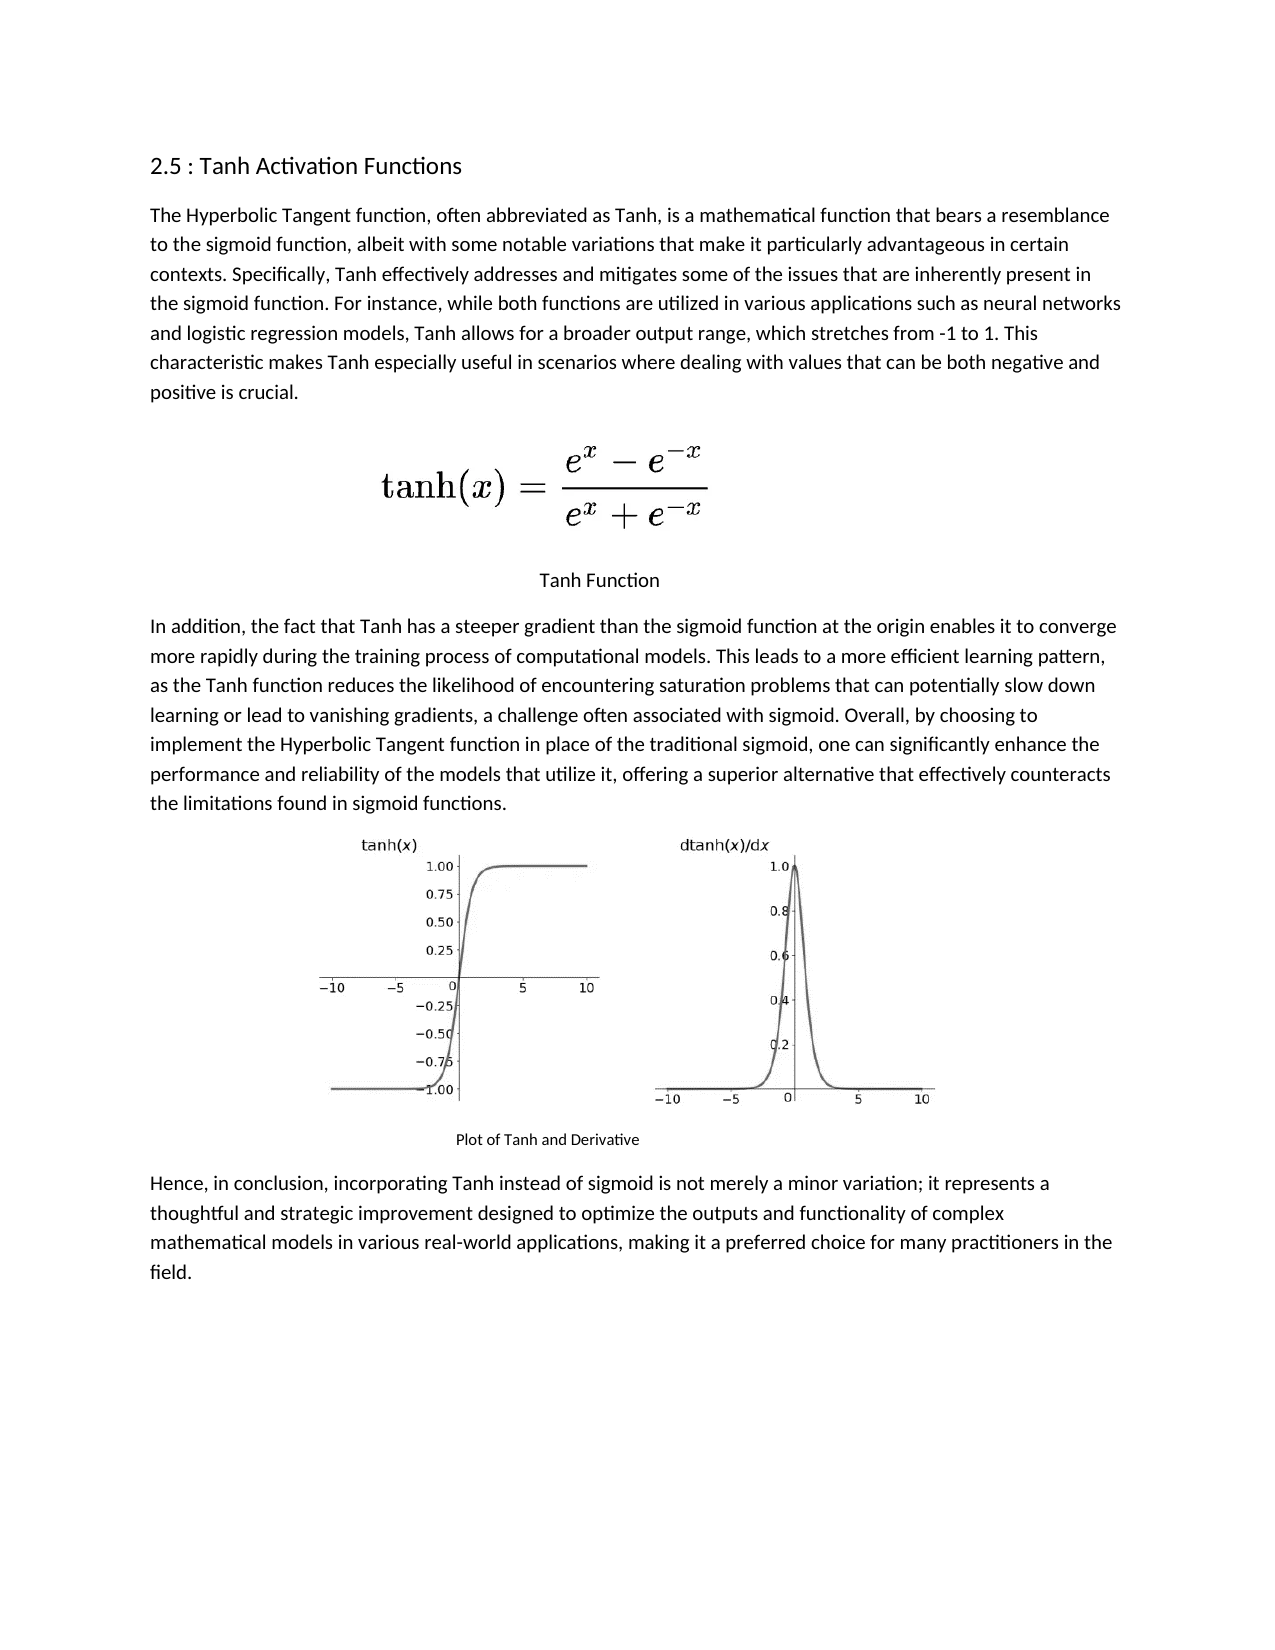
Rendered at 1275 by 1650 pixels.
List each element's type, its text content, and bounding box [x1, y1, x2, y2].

picture [314, 836, 942, 1108]
text Hence, in conclusion, incorporating Tanh instead of sigmoid is not merely a minor variation; it represents a thoughtful and strategic improvement designed to optimize the outputs and functionality of complex mathematical models in various real-world applications, making it a preferred choice for many practitioners in the field. [150, 1171, 1125, 1284]
text The Hyperbolic Tangent function, often abbreviated as Tanh, is a mathematical function that bears a resemblance to the sigmoid function, albeit with some notable variations that make it particularly advantageous in certain contexts. Specifically, Tanh effectively addresses and mitigates some of the issues that are inherently present in the sigmoid function. For instance, while both functions are utilized in various applications such as neural networks and logistic regression models, Tanh allows for a broader output range, which stretches from -1 to 1. This characteristic makes Tanh especially useful in scenarios where dealing with values that can be both negative and positive is crucial. [150, 202, 1125, 404]
text Plot of Tanh and Derivative [150, 1129, 1125, 1150]
picture [375, 425, 724, 547]
text 2.5 : Tanh Activation Functions [150, 150, 1125, 181]
text Tanh Function [150, 568, 1125, 593]
text In addition, the fact that Tanh has a steeper gradient than the sigmoid function at the origin enables it to converge more rapidly during the training process of computational models. This leads to a more efficient learning pattern, as the Tanh function reduces the likelihood of encountering saturation problems that can potentially slow down learning or lead to vanishing gradients, a challenge often associated with sigmoid. Overall, by choosing to implement the Hyperbolic Tangent function in place of the traditional sigmoid, one can significantly enhance the performance and reliability of the models that utilize it, offering a superior alternative that effectively counteracts the limitations found in sigmoid functions. [150, 614, 1125, 816]
